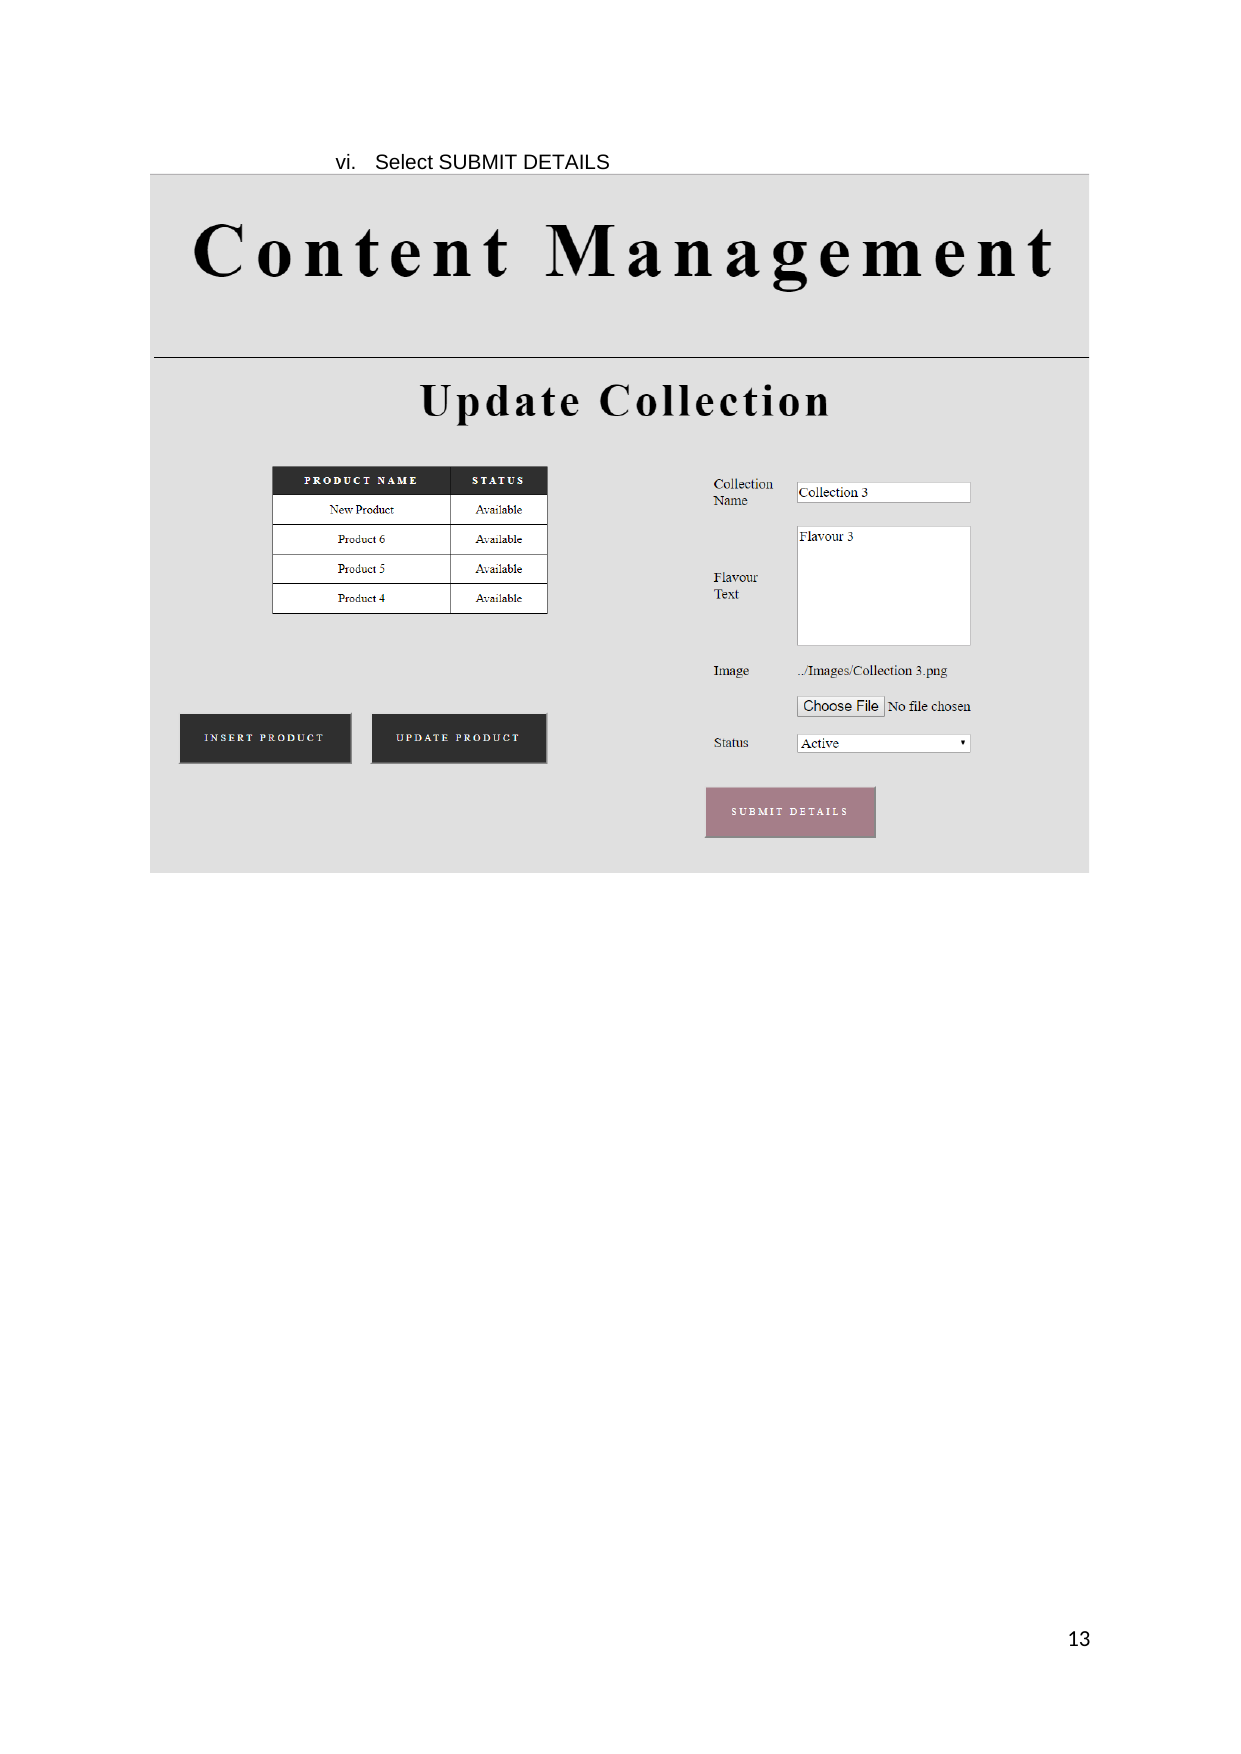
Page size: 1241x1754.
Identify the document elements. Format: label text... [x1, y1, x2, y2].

list Select SUBMIT DETAILS [356, 150, 1090, 173]
picture [150, 173, 1090, 873]
